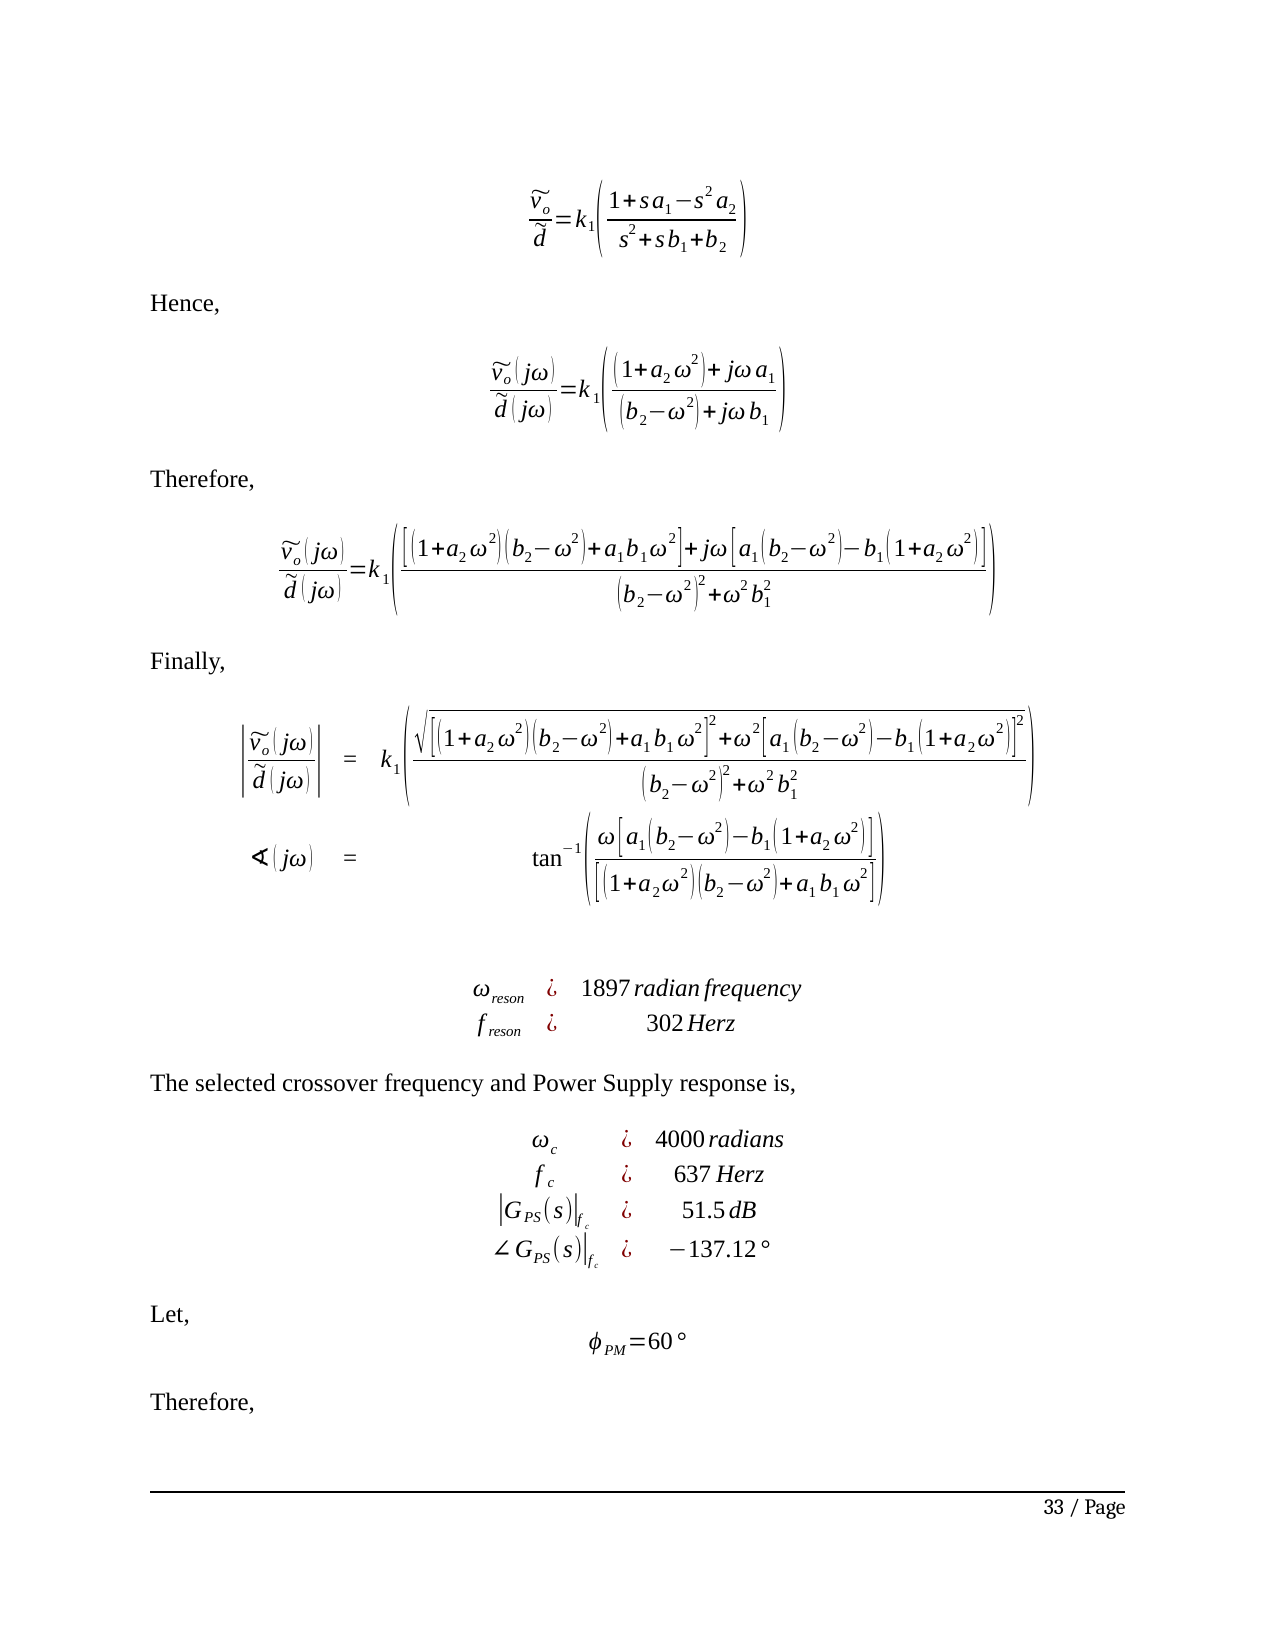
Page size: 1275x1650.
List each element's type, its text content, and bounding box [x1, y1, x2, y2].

text Therefore, [150, 464, 1125, 493]
text The selected crossover frequency and Power Supply response is, [150, 1068, 1125, 1097]
text Therefore, [150, 1387, 1125, 1416]
text Finally, [150, 646, 1125, 675]
text Hence, [150, 288, 1125, 317]
text Let, [150, 1299, 1125, 1327]
